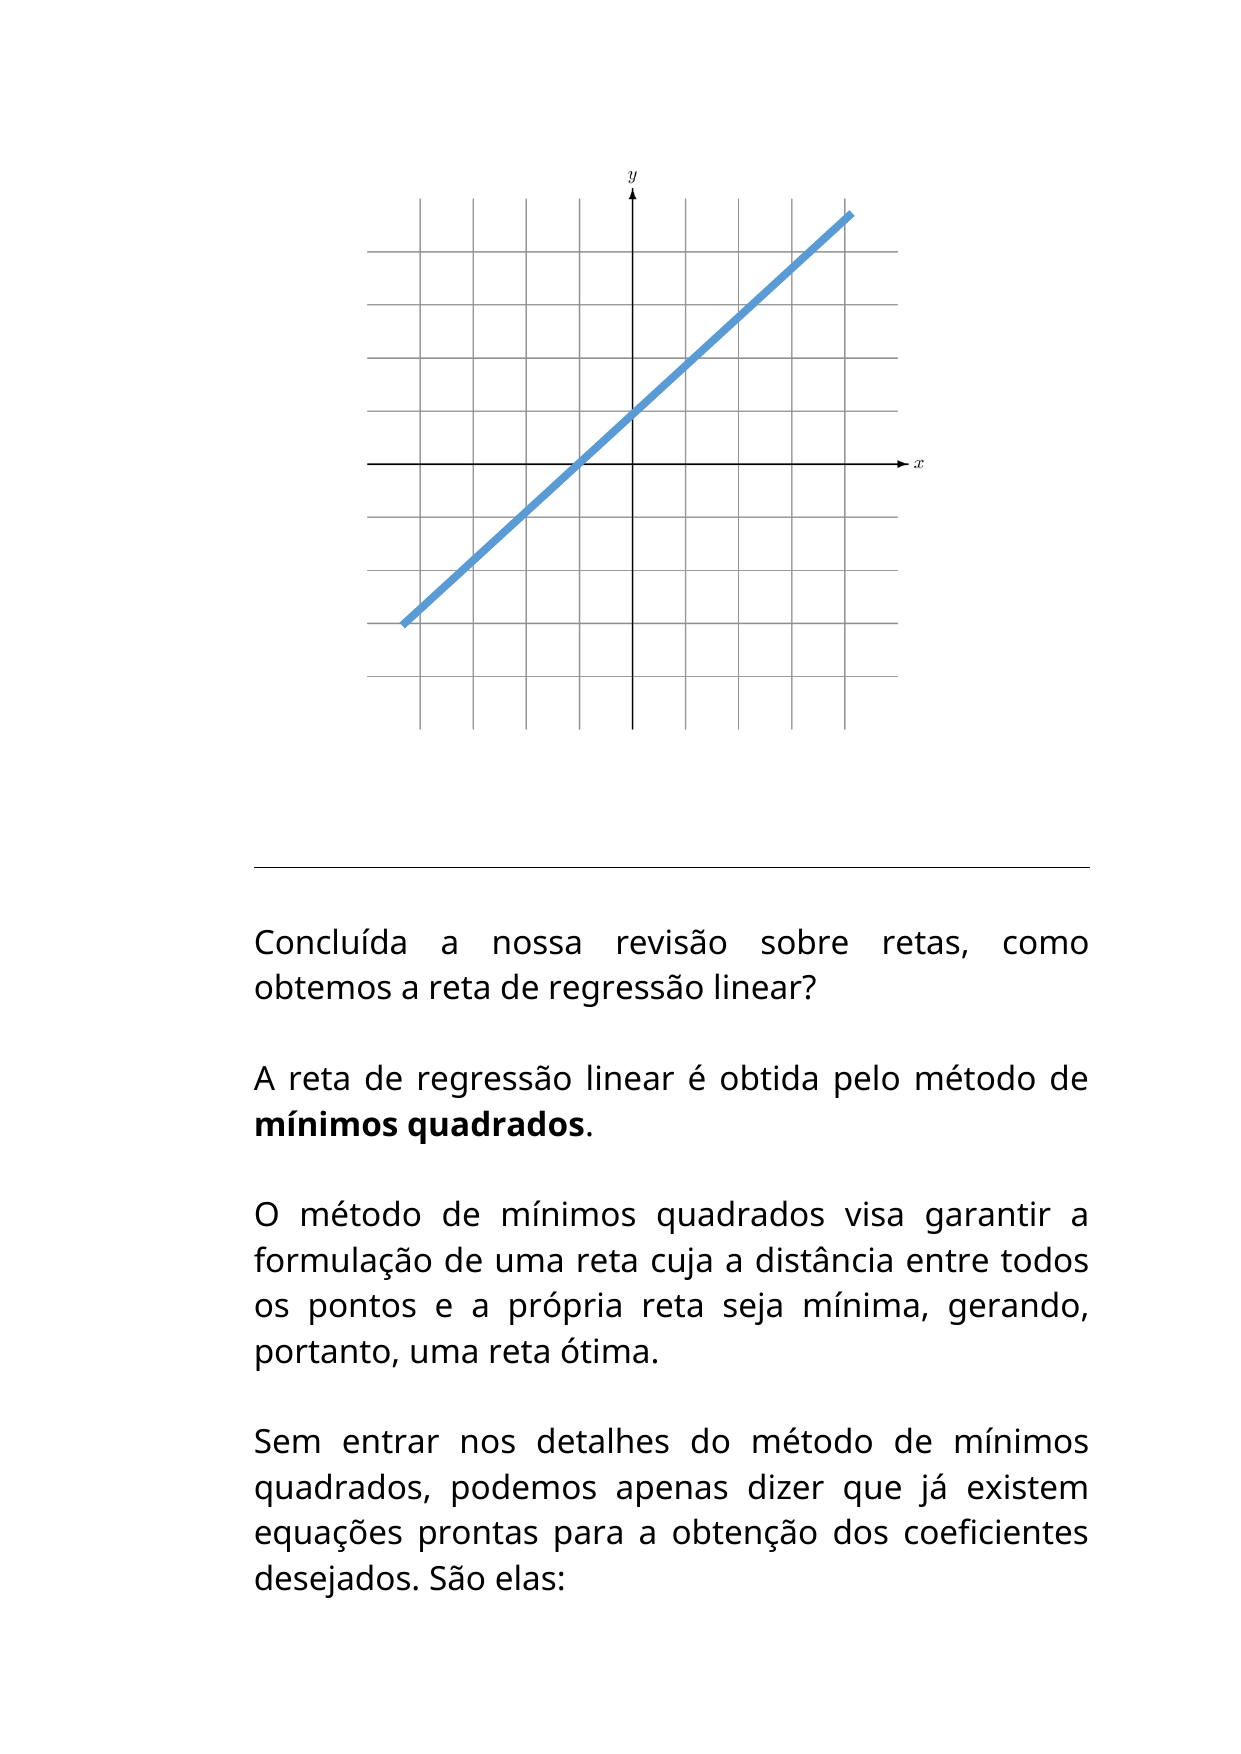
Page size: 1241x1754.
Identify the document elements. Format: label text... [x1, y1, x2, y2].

list Sem entrar nos detalhes do método de mínimos quadrados, podemos apenas dizer que já existem equações prontas para a obtenção dos coeficientes desejados. São elas: [253, 1418, 1090, 1600]
picture [363, 168, 928, 733]
list O método de mínimos quadrados visa garantir a formulação de uma reta cuja a distância entre todos os pontos e a própria reta seja mínima, gerando, portanto, uma reta ótima. [253, 1191, 1090, 1373]
list Concluída a nossa revisão sobre retas, como obtemos a reta de regressão linear? [253, 919, 1090, 1009]
list A reta de regressão linear é obtida pelo método de mínimos quadrados. [253, 1055, 1090, 1146]
